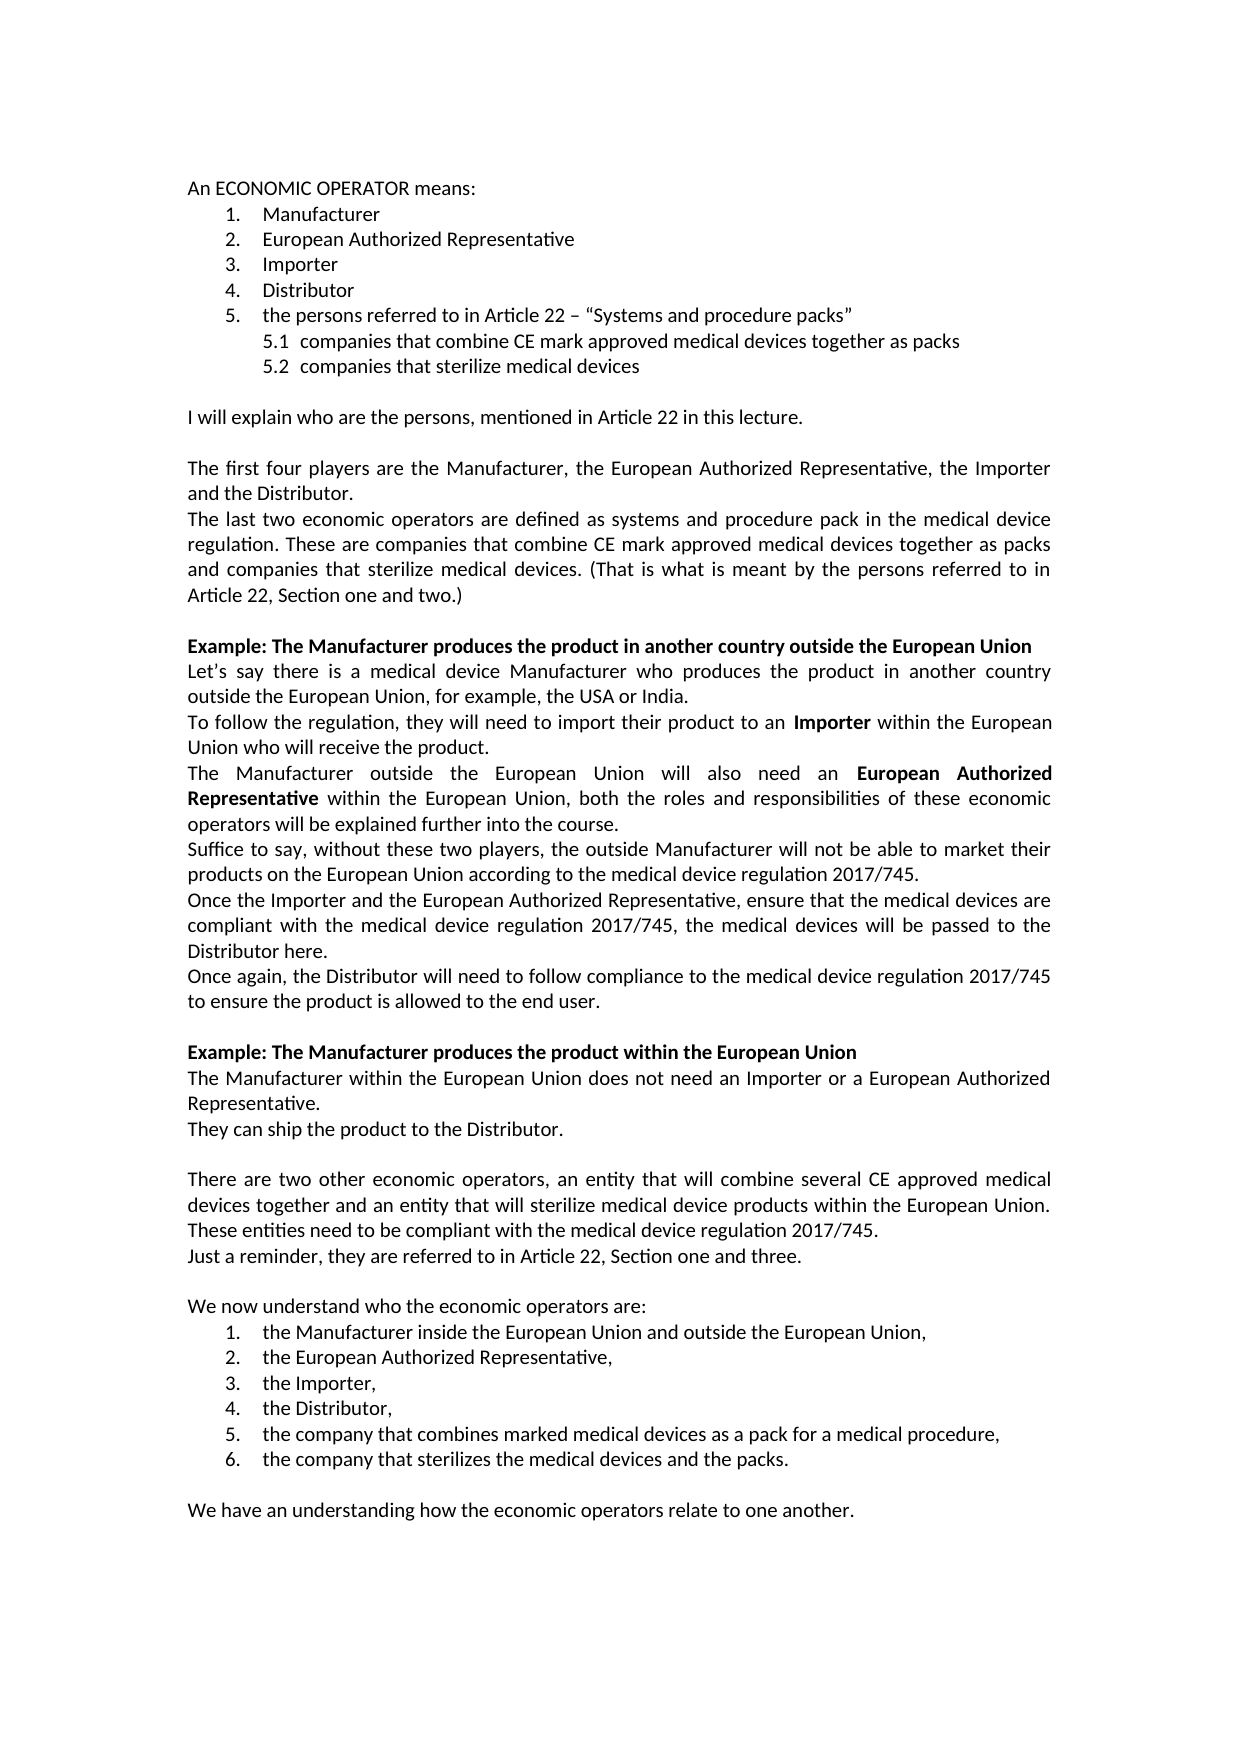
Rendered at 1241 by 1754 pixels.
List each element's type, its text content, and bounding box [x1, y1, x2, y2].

list Distributor [225, 277, 1053, 302]
text There are two other economic operators, an entity that will combine several CE approved medical devices together and an entity that will sterilize medical device products within the European Union. These entities need to be compliant with the medical device regulation 2017/745. [187, 1167, 1053, 1243]
text Example: The Manufacturer produces the product in another country outside the European Union [187, 633, 1053, 658]
text Example: The Manufacturer produces the product within the European Union [187, 1039, 1053, 1065]
text Let’s say there is a medical device Manufacturer who produces the product in another country outside the European Union, for example, the USA or India. [187, 658, 1053, 709]
text The Manufacturer outside the European Union will also need an European Authorized Representative within the European Union, both the roles and responsibilities of these economic operators will be explained further into the course. [187, 760, 1053, 836]
list Manufacturer [225, 201, 1053, 226]
list companies that sterilize medical devices [262, 353, 1053, 379]
text Once again, the Distributor will need to follow compliance to the medical device regulation 2017/745 to ensure the product is allowed to the end user. [187, 963, 1053, 1014]
text Suffice to say, without these two players, the outside Manufacturer will not be able to market their products on the European Union according to the medical device regulation 2017/745. [187, 836, 1053, 887]
text We now understand who the economic operators are: [187, 1294, 1053, 1319]
text The Manufacturer within the European Union does not need an Importer or a European Authorized Representative. [187, 1065, 1053, 1116]
text We have an understanding how the economic operators relate to one another. [187, 1497, 1053, 1522]
text An ECONOMIC OPERATOR means: [187, 175, 1053, 201]
list the Distributor, [225, 1395, 1053, 1421]
list the European Authorized Representative, [225, 1344, 1053, 1370]
list the persons referred to in Article 22 – “Systems and procedure packs” [225, 302, 1053, 328]
list the company that sterilizes the medical devices and the packs. [225, 1446, 1053, 1472]
list the Manufacturer inside the European Union and outside the European Union, [225, 1319, 1053, 1344]
text They can ship the product to the Distributor. [187, 1116, 1053, 1141]
list European Authorized Representative [225, 226, 1053, 252]
list the Importer, [225, 1370, 1053, 1395]
text Just a reminder, they are referred to in Article 22, Section one and three. [187, 1243, 1053, 1268]
text Once the Importer and the European Authorized Representative, ensure that the medical devices are compliant with the medical device regulation 2017/745, the medical devices will be passed to the Distributor here. [187, 887, 1053, 963]
text To follow the regulation, they will need to import their product to an Importer within the European Union who will receive the product. [187, 709, 1053, 760]
text I will explain who are the persons, mentioned in Article 22 in this lecture. [187, 404, 1053, 429]
text The last two economic operators are defined as systems and procedure pack in the medical device regulation. These are companies that combine CE mark approved medical devices together as packs and companies that sterilize medical devices. (That is what is meant by the persons referred to in Article 22, Section one and two.) [187, 506, 1053, 607]
text The first four players are the Manufacturer, the European Authorized Representative, the Importer and the Distributor. [187, 455, 1053, 506]
list Importer [225, 252, 1053, 277]
list the company that combines marked medical devices as a pack for a medical procedure, [225, 1421, 1053, 1446]
list companies that combine CE mark approved medical devices together as packs [262, 328, 1053, 353]
